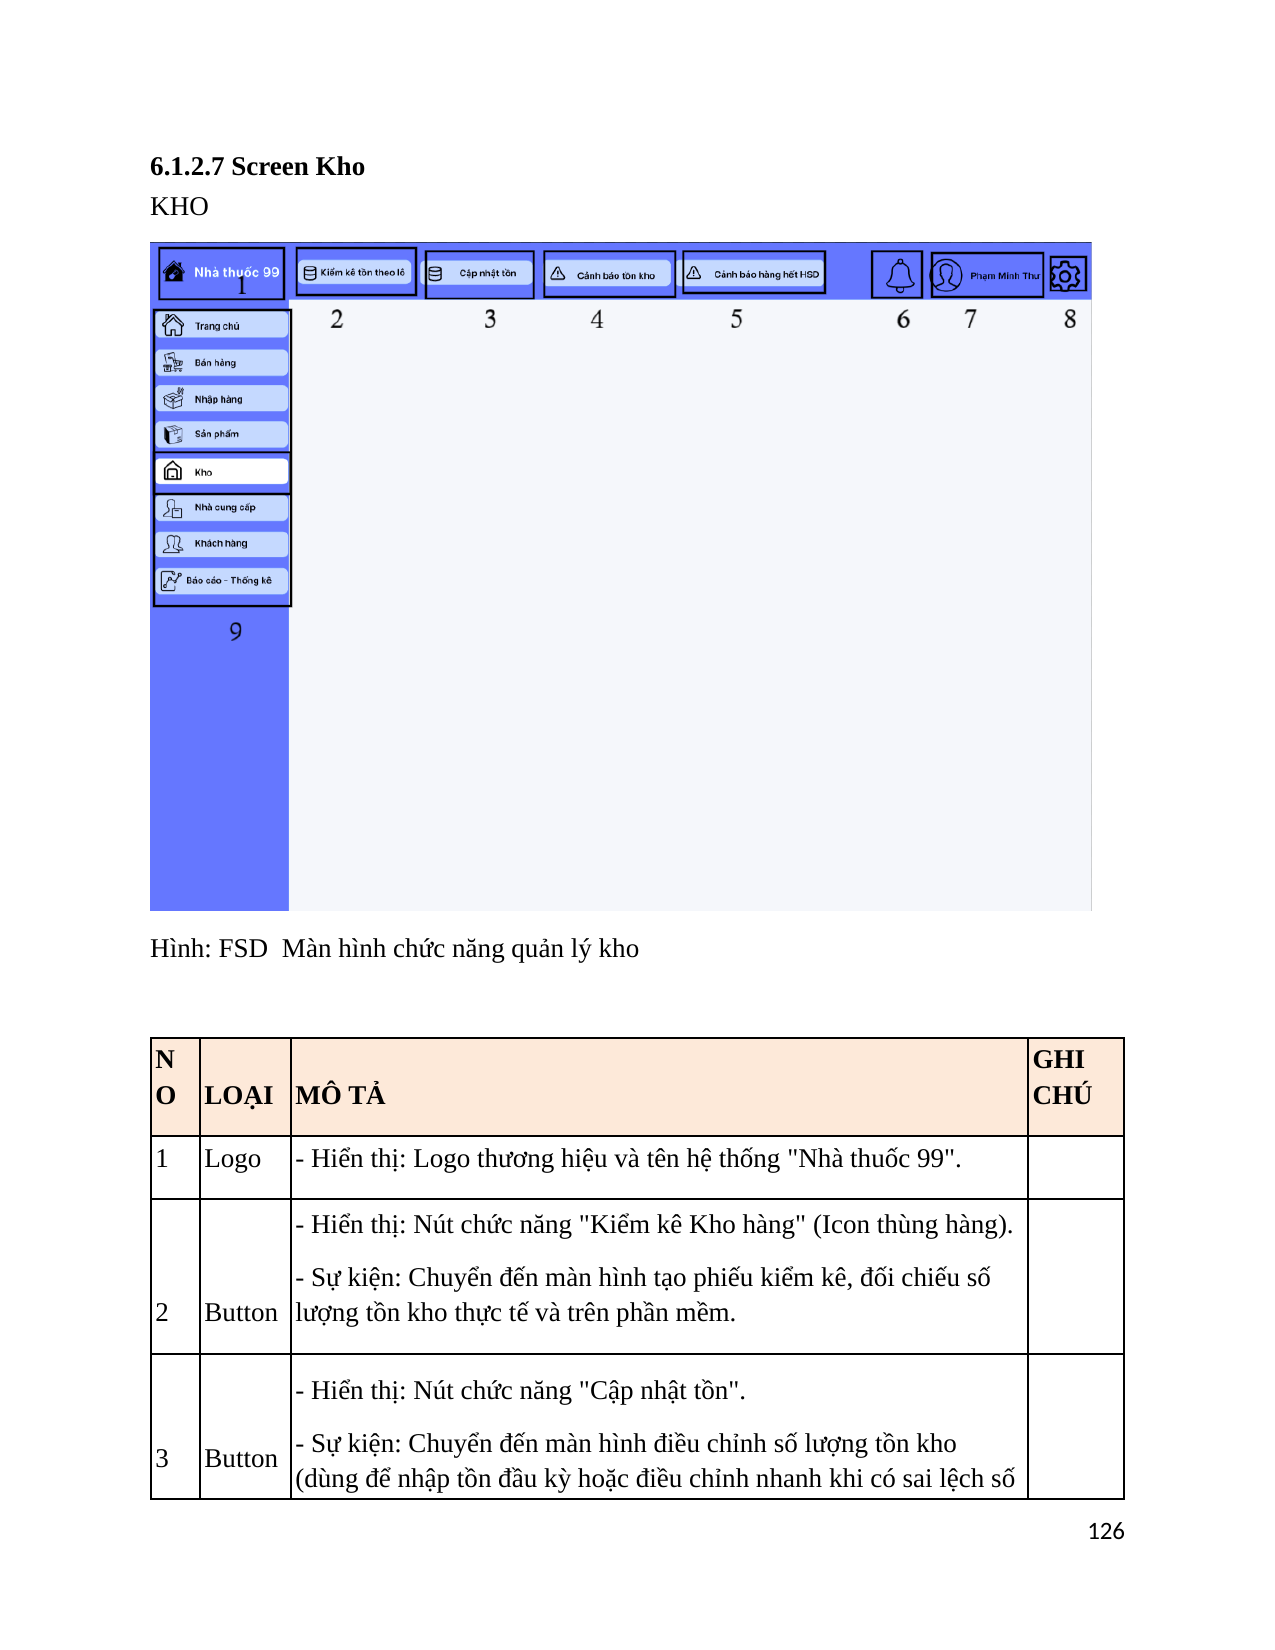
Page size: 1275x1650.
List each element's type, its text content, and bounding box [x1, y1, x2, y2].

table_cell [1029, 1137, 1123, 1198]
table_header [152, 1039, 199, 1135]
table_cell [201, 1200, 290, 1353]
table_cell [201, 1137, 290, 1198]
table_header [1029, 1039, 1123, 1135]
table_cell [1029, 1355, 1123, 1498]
subtitle 6.1.2.7 Screen Kho [150, 150, 1125, 181]
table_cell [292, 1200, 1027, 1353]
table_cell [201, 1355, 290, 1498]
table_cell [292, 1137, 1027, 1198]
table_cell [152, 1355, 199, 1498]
text Hình: FSD Màn hình chức năng quản lý kho [150, 932, 1125, 963]
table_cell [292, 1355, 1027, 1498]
picture [150, 242, 1092, 911]
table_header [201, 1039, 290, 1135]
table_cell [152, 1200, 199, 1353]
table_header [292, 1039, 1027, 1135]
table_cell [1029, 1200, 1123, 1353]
text KHO [150, 190, 1125, 221]
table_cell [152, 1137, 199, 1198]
